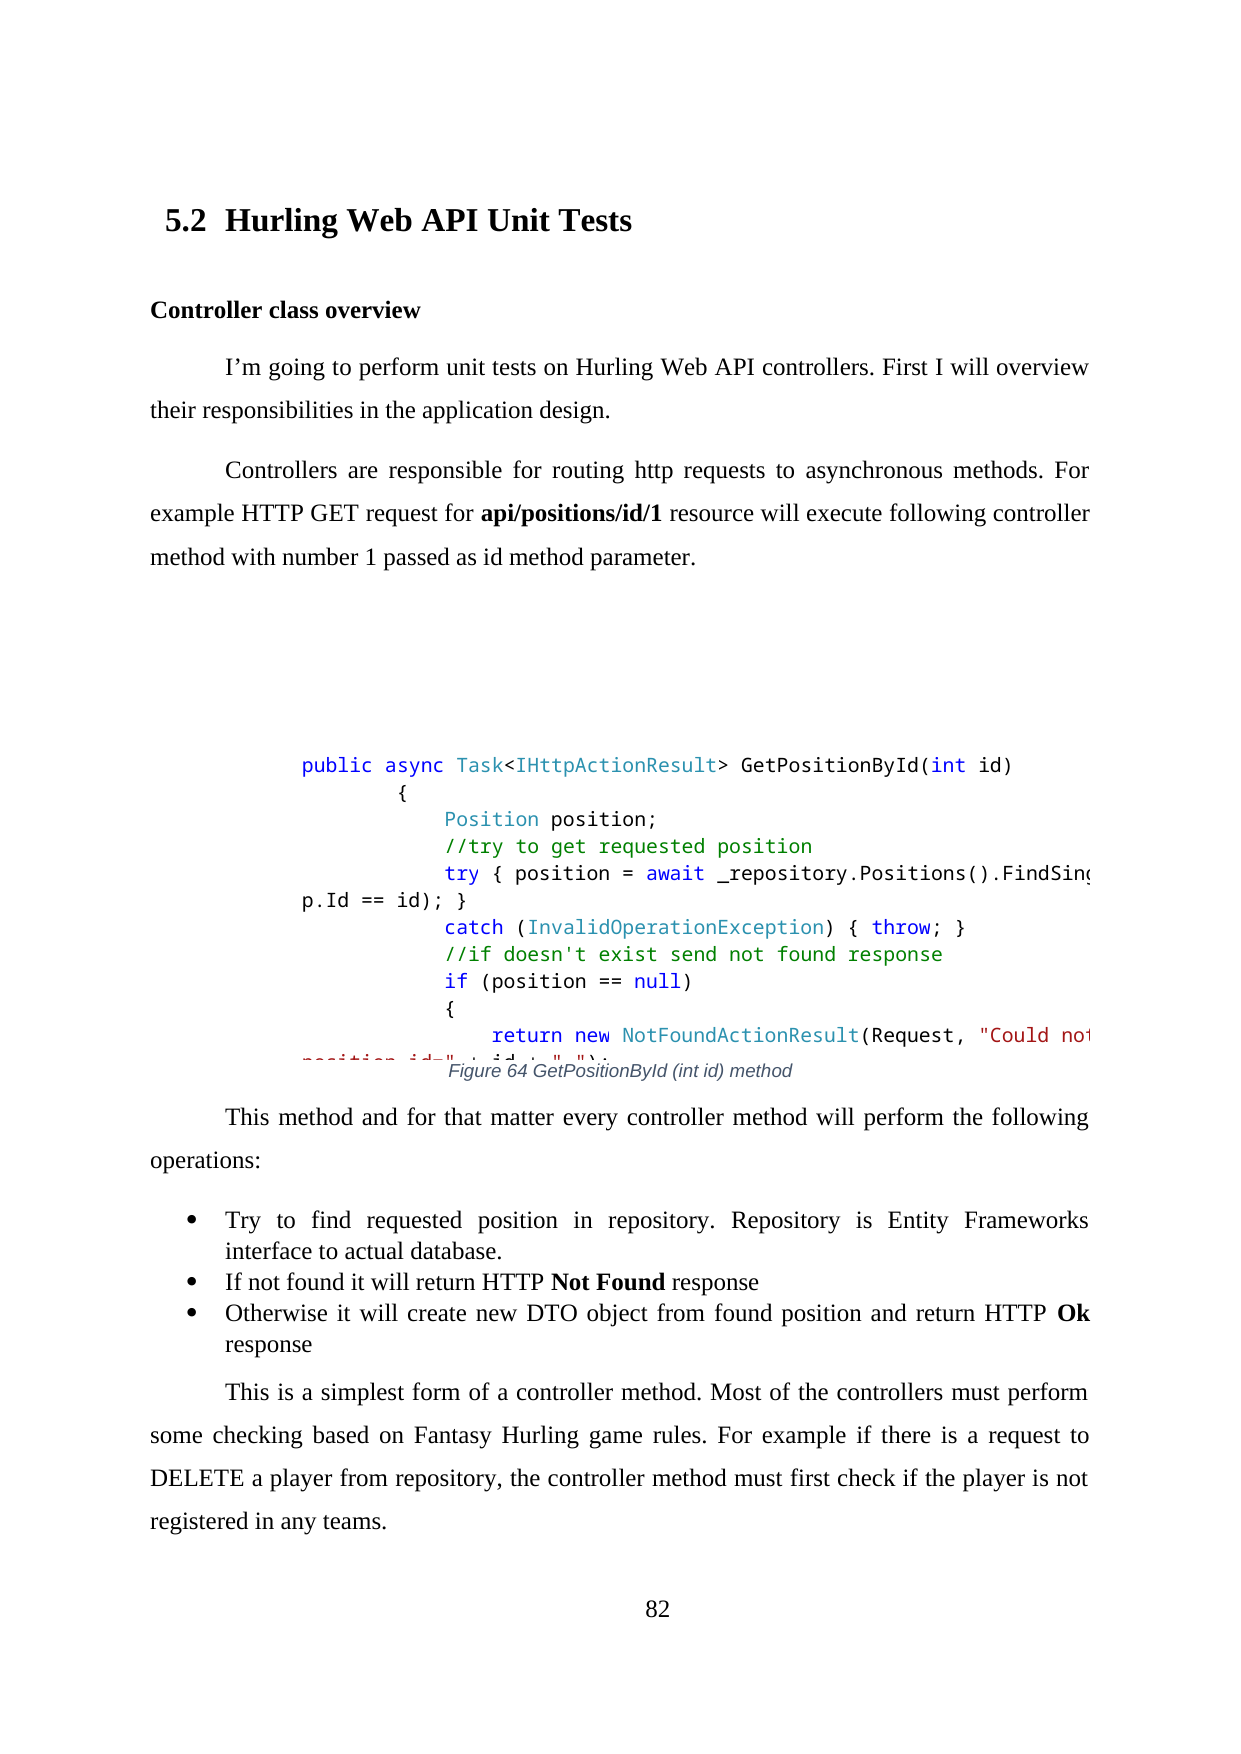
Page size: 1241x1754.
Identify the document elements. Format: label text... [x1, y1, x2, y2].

list Try to find requested position in repository. Repository is Entity Frameworks interface to actual database. [187, 1205, 1090, 1265]
subtitle Hurling Web API Unit Tests [165, 200, 1090, 238]
text Controllers are responsible for routing http requests to asynchronous methods. For example HTTP GET request for api/positions/id/1 resource will execute following controller method with number 1 passed as id method parameter. [150, 455, 1090, 570]
subtitle Controller class overview [150, 295, 1090, 324]
text I’m going to perform unit tests on Hurling Web API controllers. First I will overview their responsibilities in the application design. [150, 352, 1090, 424]
text This method and for that matter every controller method will perform the following operations: [150, 1102, 1090, 1174]
list Otherwise it will create new DTO object from found position and return HTTP Ok response [187, 1298, 1090, 1358]
list If not found it will return HTTP Not Found response [187, 1267, 1090, 1296]
text This is a simplest form of a controller method. Most of the controllers must perform some checking based on Fantasy Hurling game rules. For example if there is a request to DELETE a player from repository, the controller method must first check if the player is not registered in any teams. [150, 1377, 1090, 1535]
